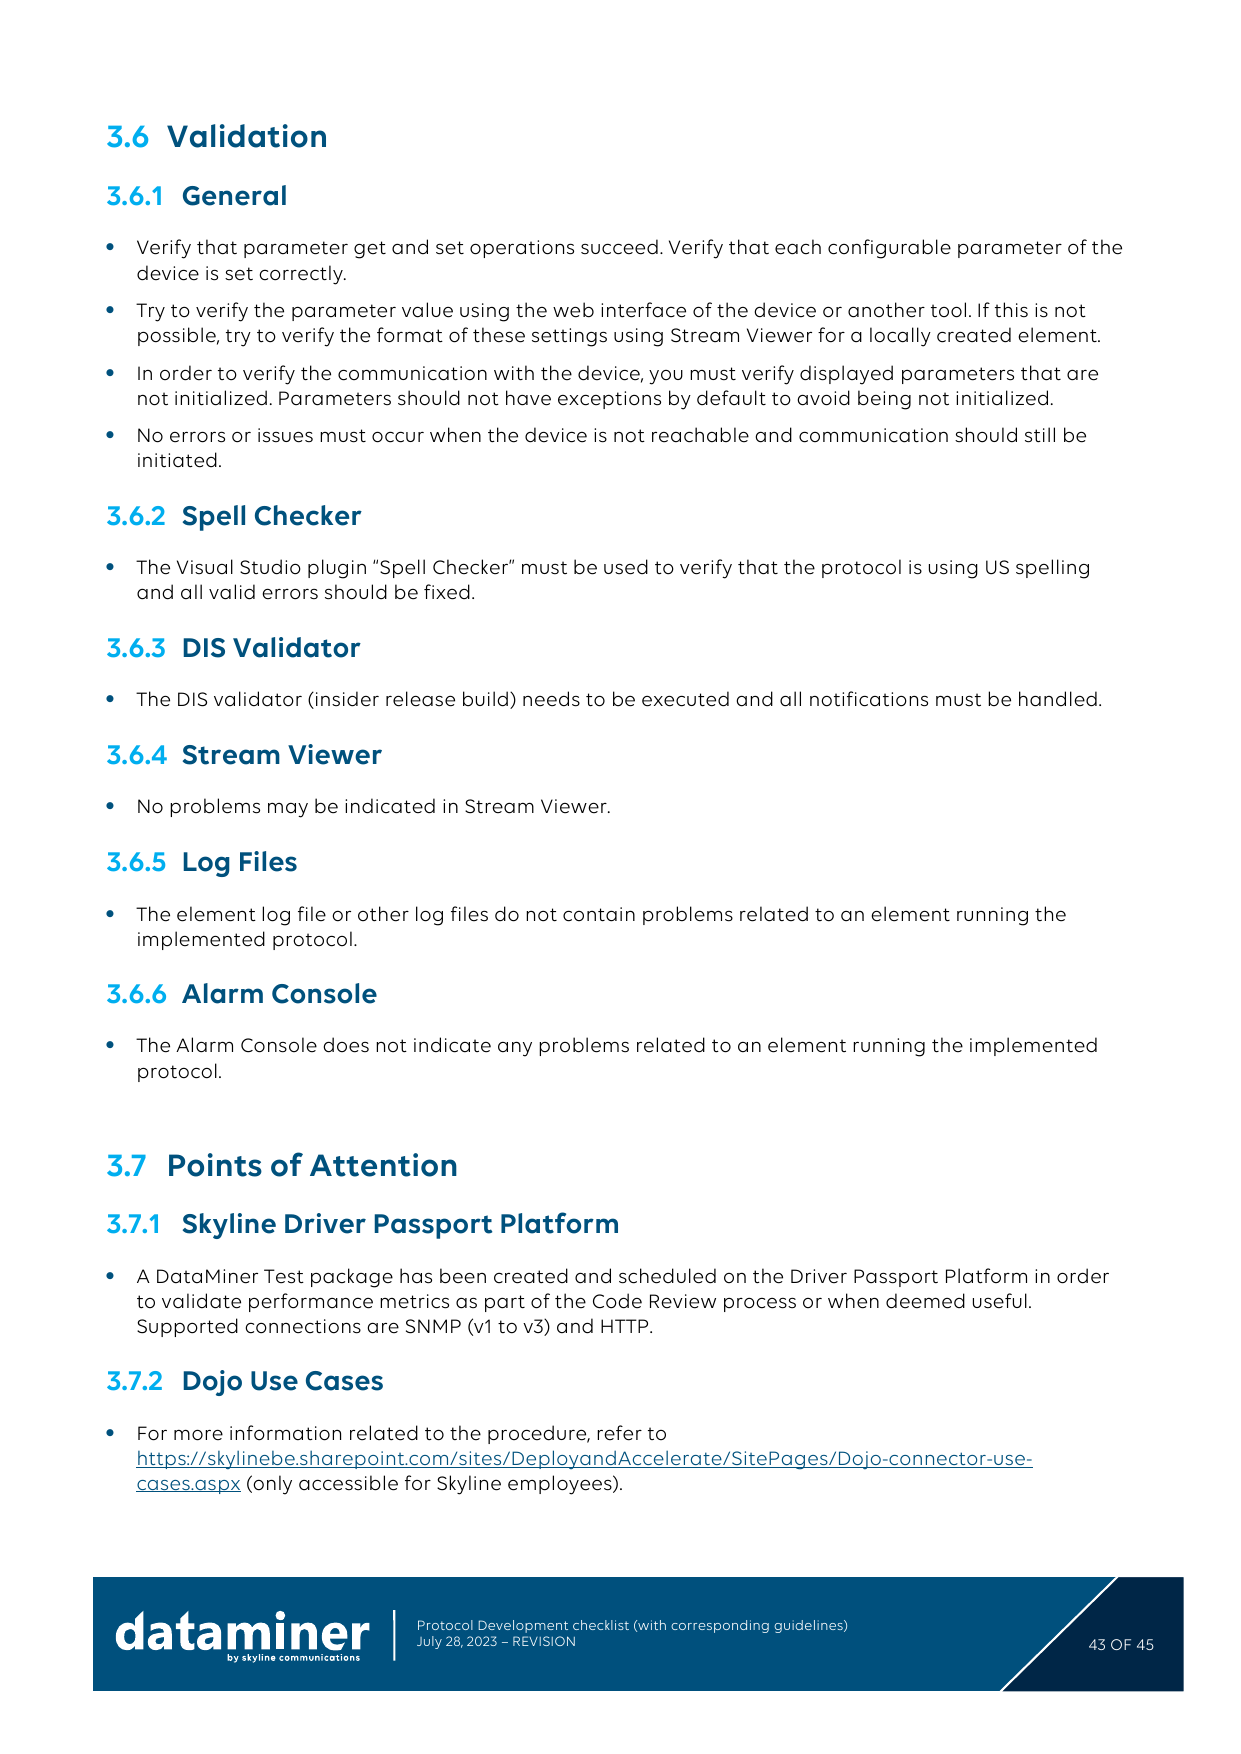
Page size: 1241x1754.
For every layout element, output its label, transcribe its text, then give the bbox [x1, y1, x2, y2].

list A DataMiner Test package has been created and scheduled on the Driver Passport Platform in order to validate performance metrics as part of the Code Review process or when deemed useful. Supported connections are SNMP (v1 to v3) and HTTP. [106, 1264, 1134, 1337]
list The DIS validator (insider release build) needs to be executed and all notifications must be handled. [106, 688, 1134, 711]
subtitle Stream Viewer [106, 738, 1134, 770]
subtitle Skyline Driver Passport Platform [106, 1208, 1134, 1239]
subtitle DIS Validator [106, 631, 1134, 663]
list No errors or issues must occur when the device is not reachable and communication should still be initiated. [106, 424, 1134, 472]
list The element log file or other log files do not contain problems related to an element running the implemented protocol. [106, 902, 1134, 950]
list The Alarm Console does not indicate any problems related to an element running the implemented protocol. [106, 1034, 1134, 1082]
subtitle Points of Attention [106, 1146, 1134, 1183]
subtitle Validation [106, 118, 1134, 154]
list For more information related to the procedure, refer to https://skylinebe.sharepoint.com/sites/DeployandAccelerate/SitePages/Dojo-connector-use-cases.aspx (only accessible for Skyline employees). [106, 1421, 1134, 1494]
subtitle Alarm Console [106, 978, 1134, 1009]
list The Visual Studio plugin “Spell Checker” must be used to verify that the protocol is using US spelling and all valid errors should be fixed. [106, 556, 1134, 604]
subtitle Log Files [106, 846, 1134, 877]
subtitle Dojo Use Cases [106, 1364, 1134, 1396]
list No problems may be indicated in Stream Viewer. [106, 795, 1134, 818]
list Try to verify the parameter value using the web interface of the device or another tool. If this is not possible, try to verify the format of these settings using Stream Viewer for a locally created element. [106, 299, 1134, 347]
list In order to verify the communication with the device, you must verify displayed parameters that are not initialized. Parameters should not have exceptions by default to avoid being not initialized. [106, 361, 1134, 409]
subtitle General [106, 179, 1134, 211]
subtitle Spell Checker [106, 499, 1134, 531]
list Verify that parameter get and set operations succeed. Verify that each configurable parameter of the device is set correctly. [106, 236, 1134, 284]
